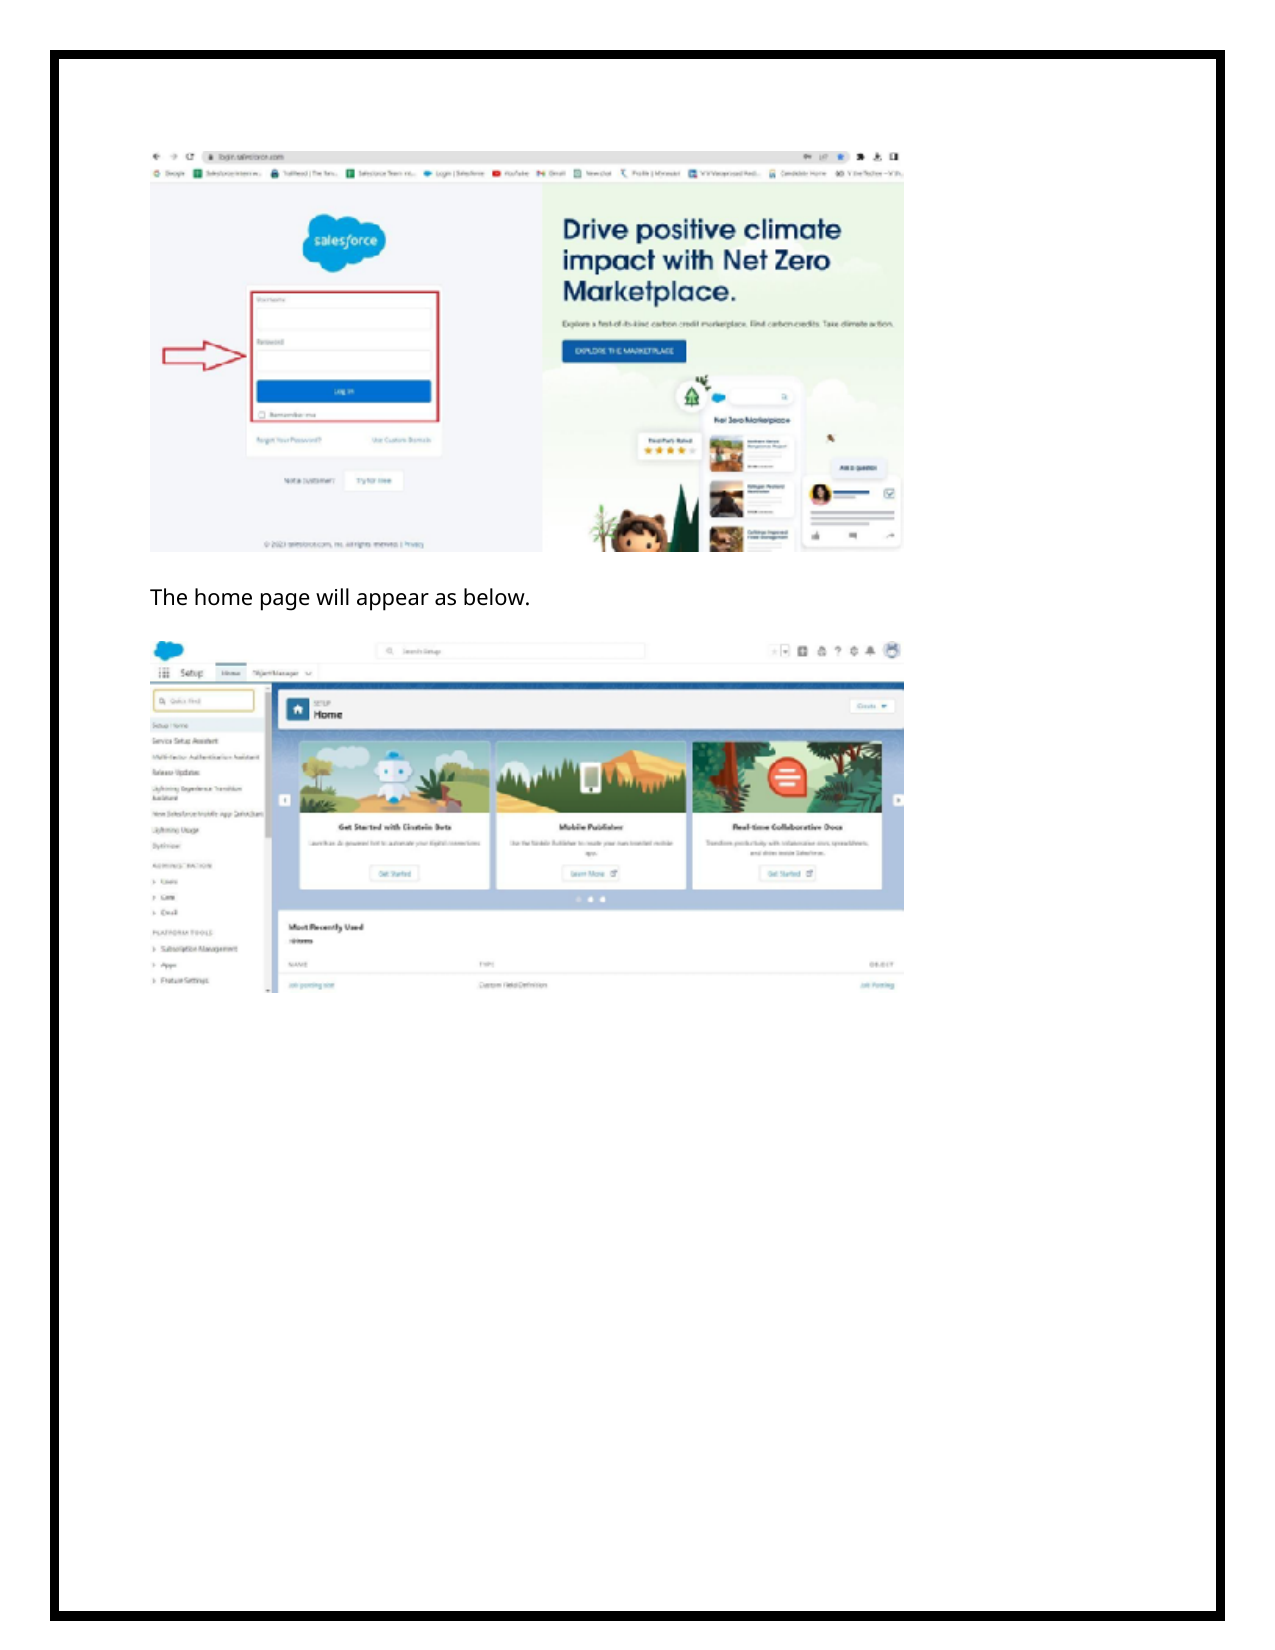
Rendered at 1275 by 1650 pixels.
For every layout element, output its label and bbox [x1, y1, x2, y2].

picture [150, 641, 904, 993]
text [150, 152, 1196, 611]
picture [150, 151, 904, 552]
